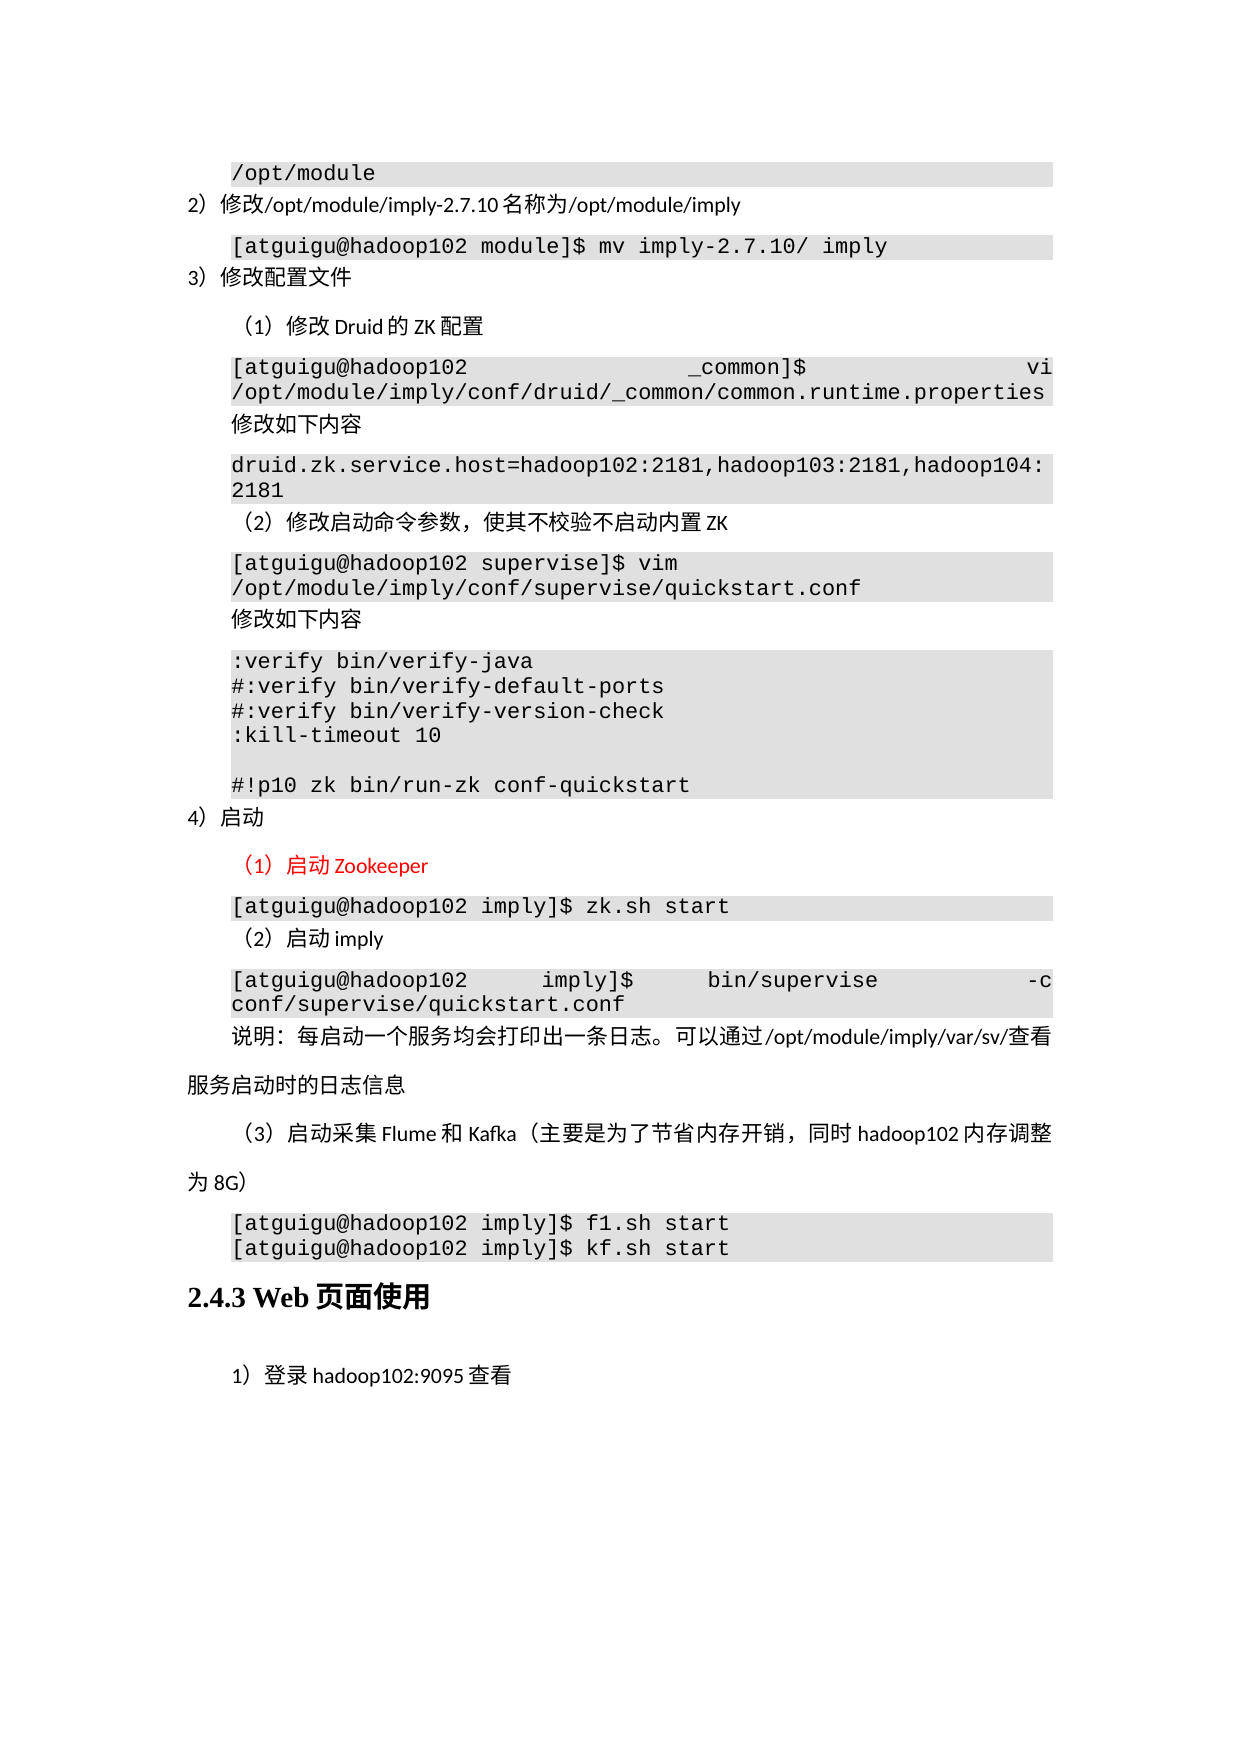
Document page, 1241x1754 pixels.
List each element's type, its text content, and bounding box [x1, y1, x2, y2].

text （2）修改启动命令参数，使其不校验不启动内置ZK [187, 504, 1053, 537]
text #:verify bin/verify-default-ports [231, 675, 1053, 700]
text 修改如下内容 [187, 406, 1053, 439]
text （1）启动Zookeeper [187, 847, 1053, 880]
text [atguigu@hadoop102 module]$ mv imply-2.7.10/ imply [231, 235, 1053, 260]
text [atguigu@hadoop102 imply]$ kf.sh start [231, 1237, 1053, 1262]
text 修改如下内容 [187, 602, 1053, 634]
text [atguigu@hadoop102 supervise]$ vim [231, 552, 1053, 577]
text [atguigu@hadoop102 _common]$ vi /opt/module/imply/conf/druid/_common/common.runtime.properties [231, 357, 1053, 406]
text （2）启动imply [187, 921, 1053, 953]
text 1）登录hadoop102:9095查看 [187, 1358, 1053, 1390]
text 说明：每启动一个服务均会打印出一条日志。可以通过/opt/module/imply/var/sv/查看服务启动时的日志信息 [187, 1018, 1053, 1100]
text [231, 162, 1053, 187]
text [atguigu@hadoop102 imply]$ bin/supervise -c conf/supervise/quickstart.conf [231, 969, 1053, 1018]
text /opt/module/imply/conf/supervise/quickstart.conf [231, 577, 1053, 602]
text :verify bin/verify-java [231, 650, 1053, 675]
text 2）修改/opt/module/imply-2.7.10名称为/opt/module/imply [187, 187, 1053, 219]
text :kill-timeout 10 [231, 725, 1053, 749]
text #:verify bin/verify-version-check [231, 700, 1053, 725]
text druid.zk.service.host=hadoop102:2181,hadoop103:2181,hadoop104:2181 [231, 454, 1053, 504]
subtitle 2.4.3 Web页面使用 [187, 1262, 1053, 1327]
text 3）修改配置文件 [187, 260, 1053, 292]
text [atguigu@hadoop102 imply]$ f1.sh start [231, 1213, 1053, 1237]
text #!p10 zk bin/run-zk conf-quickstart [231, 774, 1053, 799]
text （3）启动采集Flume和Kafka（主要是为了节省内存开销，同时hadoop102内存调整为8G） [187, 1116, 1053, 1197]
text 4）启动 [187, 799, 1053, 832]
text （1）修改Druid的ZK配置 [187, 308, 1053, 341]
text [atguigu@hadoop102 imply]$ zk.sh start [231, 896, 1053, 921]
